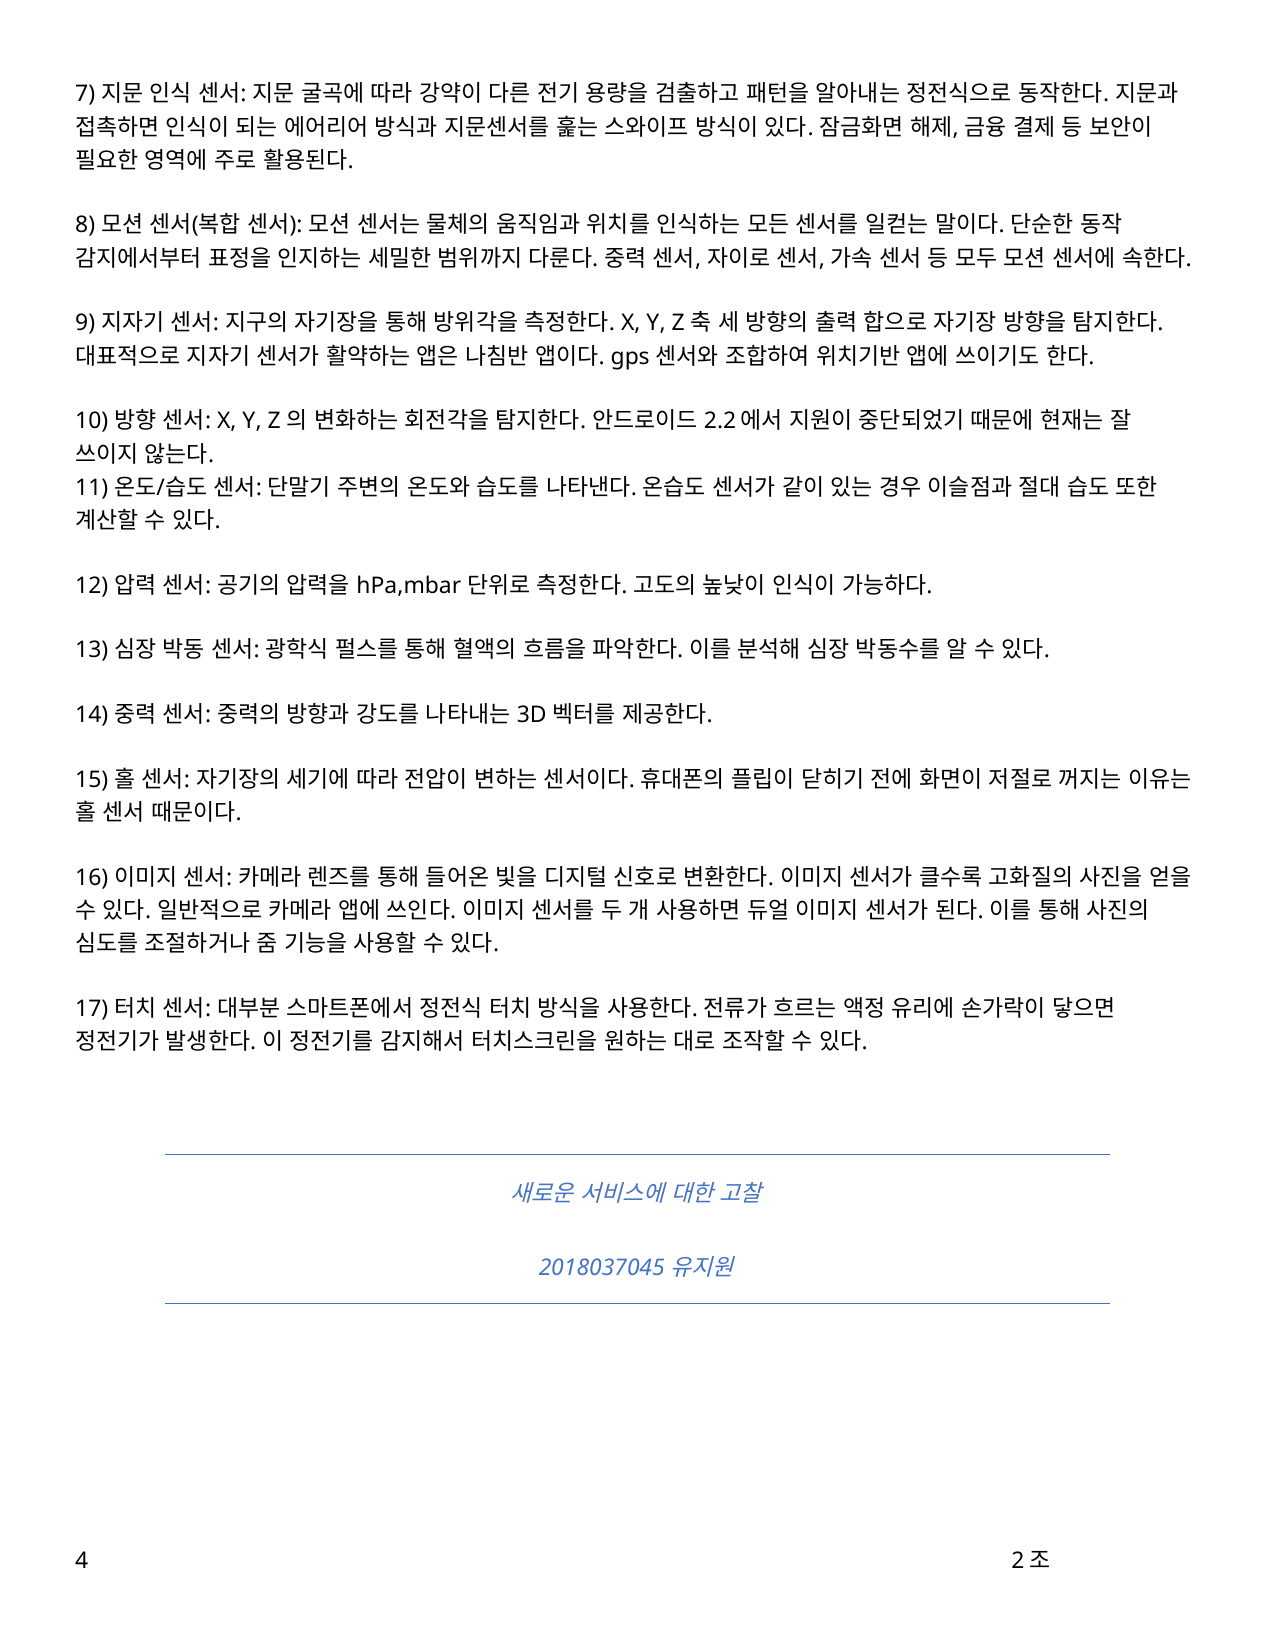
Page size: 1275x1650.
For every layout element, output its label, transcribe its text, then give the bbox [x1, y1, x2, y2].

text 15) 홀 센서: 자기장의 세기에 따라 전압이 변하는 센서이다. 휴대폰의 플립이 닫히기 전에 화면이 저절로 꺼지는 이유는 홀 센서 때문이다. [75, 760, 1200, 827]
text 새로운 서비스에 대한 고찰 [165, 1155, 1110, 1208]
text 14) 중력 센서: 중력의 방향과 강도를 나타내는 3D 벡터를 제공한다. [75, 696, 1200, 729]
text 11) 온도/습도 센서: 단말기 주변의 온도와 습도를 나타낸다. 온습도 센서가 같이 있는 경우 이슬점과 절대 습도 또한 계산할 수 있다. [75, 469, 1200, 535]
text 17) 터치 센서: 대부분 스마트폰에서 정전식 터치 방식을 사용한다. 전류가 흐르는 액정 유리에 손가락이 닿으면 정전기가 발생한다. 이 정전기를 감지해서 터치스크린을 원하는 대로 조작할 수 있다. [75, 989, 1200, 1056]
text 10) 방향 센서: X, Y, Z 의 변화하는 회전각을 탐지한다. 안드로이드 2.2에서 지원이 중단되었기 때문에 현재는 잘 쓰이지 않는다. [75, 402, 1200, 469]
text 9) 지자기 센서: 지구의 자기장을 통해 방위각을 측정한다. X, Y, Z 축 세 방향의 출력 합으로 자기장 방향을 탐지한다. 대표적으로 지자기 센서가 활약하는 앱은 나침반 앱이다. gps 센서와 조합하여 위치기반 앱에 쓰이기도 한다. [75, 304, 1200, 371]
text 12) 압력 센서: 공기의 압력을 hPa,mbar 단위로 측정한다. 고도의 높낮이 인식이 가능하다. [75, 567, 1200, 600]
text 8) 모션 센서(복합 센서): 모션 센서는 물체의 움직임과 위치를 인식하는 모든 센서를 일컫는 말이다. 단순한 동작 감지에서부터 표정을 인지하는 세밀한 범위까지 다룬다. 중력 센서, 자이로 센서, 가속 센서 등 모두 모션 센서에 속한다. [75, 206, 1200, 273]
text 7) 지문 인식 센서: 지문 굴곡에 따라 강약이 다른 전기 용량을 검출하고 패턴을 알아내는 정전식으로 동작한다. 지문과 접촉하면 인식이 되는 에어리어 방식과 지문센서를 훑는 스와이프 방식이 있다. 잠금화면 해제, 금융 결제 등 보안이 필요한 영역에 주로 활용된다. [75, 75, 1200, 175]
text 2018037045 유지원 [165, 1227, 1110, 1303]
text 13) 심장 박동 센서: 광학식 펄스를 통해 혈액의 흐름을 파악한다. 이를 분석해 심장 박동수를 알 수 있다. [75, 631, 1200, 664]
text 16) 이미지 센서: 카메라 렌즈를 통해 들어온 빛을 디지털 신호로 변환한다. 이미지 센서가 클수록 고화질의 사진을 얻을 수 있다. 일반적으로 카메라 앱에 쓰인다. 이미지 센서를 두 개 사용하면 듀얼 이미지 센서가 된다. 이를 통해 사진의 심도를 조절하거나 줌 기능을 사용할 수 있다. [75, 858, 1200, 958]
